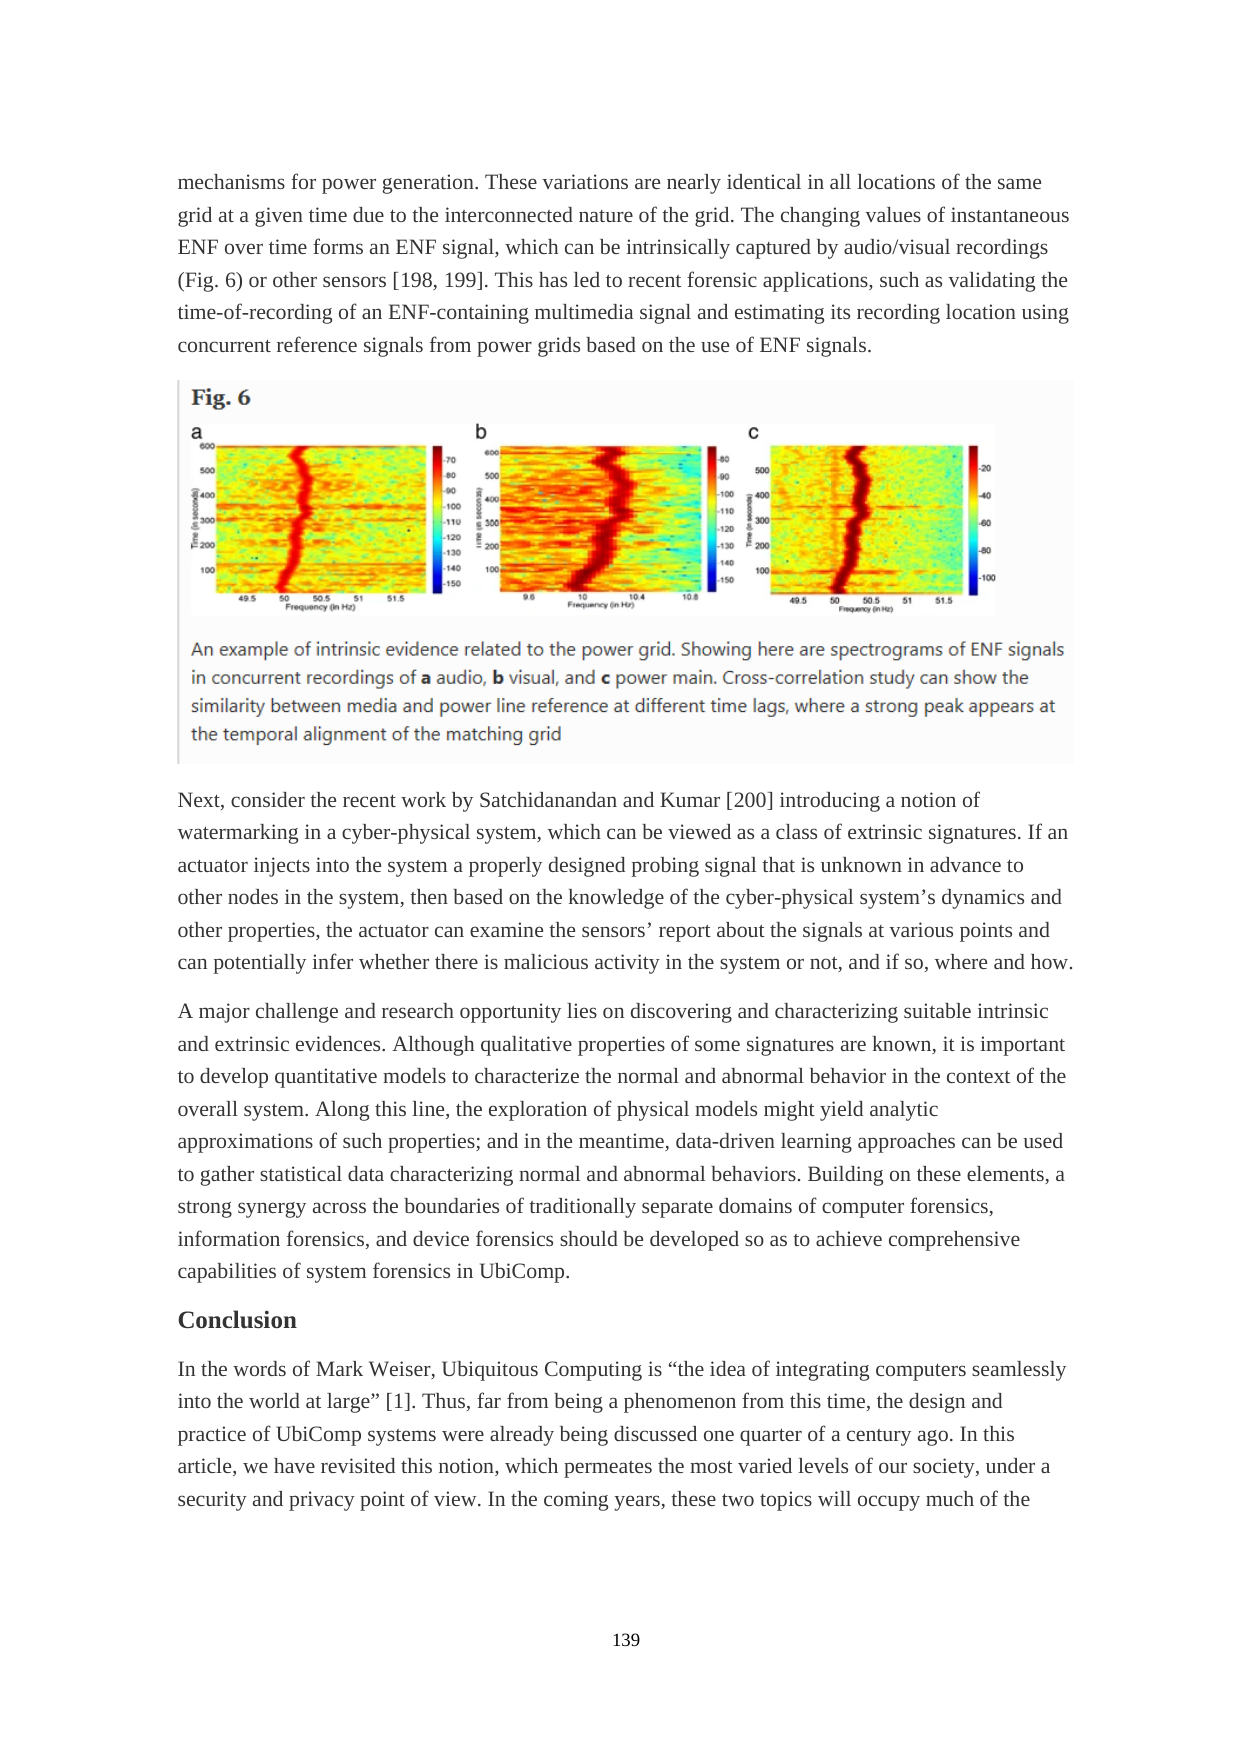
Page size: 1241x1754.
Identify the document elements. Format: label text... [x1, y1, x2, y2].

picture [177, 380, 1074, 764]
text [177, 165, 1075, 360]
text Conclusion [177, 1303, 1075, 1336]
text Next, consider the recent work by Satchidanandan and Kumar [200] introducing a notion of watermarking in a cyber-physical system, which can be viewed as a class of extrinsic signatures. If an actuator injects into the system a properly designed probing signal that is unknown in advance to other nodes in the system, then based on the knowledge of the cyber-physical system’s dynamics and other properties, the actuator can examine the sensors’ report about the signals at various points and can potentially infer whether there is malicious activity in the system or not, and if so, where and how. [177, 783, 1075, 978]
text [177, 1352, 1075, 1515]
text A major challenge and research opportunity lies on discovering and characterizing suitable intrinsic and extrinsic evidences. Although qualitative properties of some signatures are known, it is important to develop quantitative models to characterize the normal and abnormal behavior in the context of the overall system. Along this line, the exploration of physical models might yield analytic approximations of such properties; and in the meantime, data-driven learning approaches can be used to gather statistical data characterizing normal and abnormal behaviors. Building on these elements, a strong synergy across the boundaries of traditionally separate domains of computer forensics, information forensics, and device forensics should be developed so as to achieve comprehensive capabilities of system forensics in UbiComp. [177, 994, 1075, 1287]
